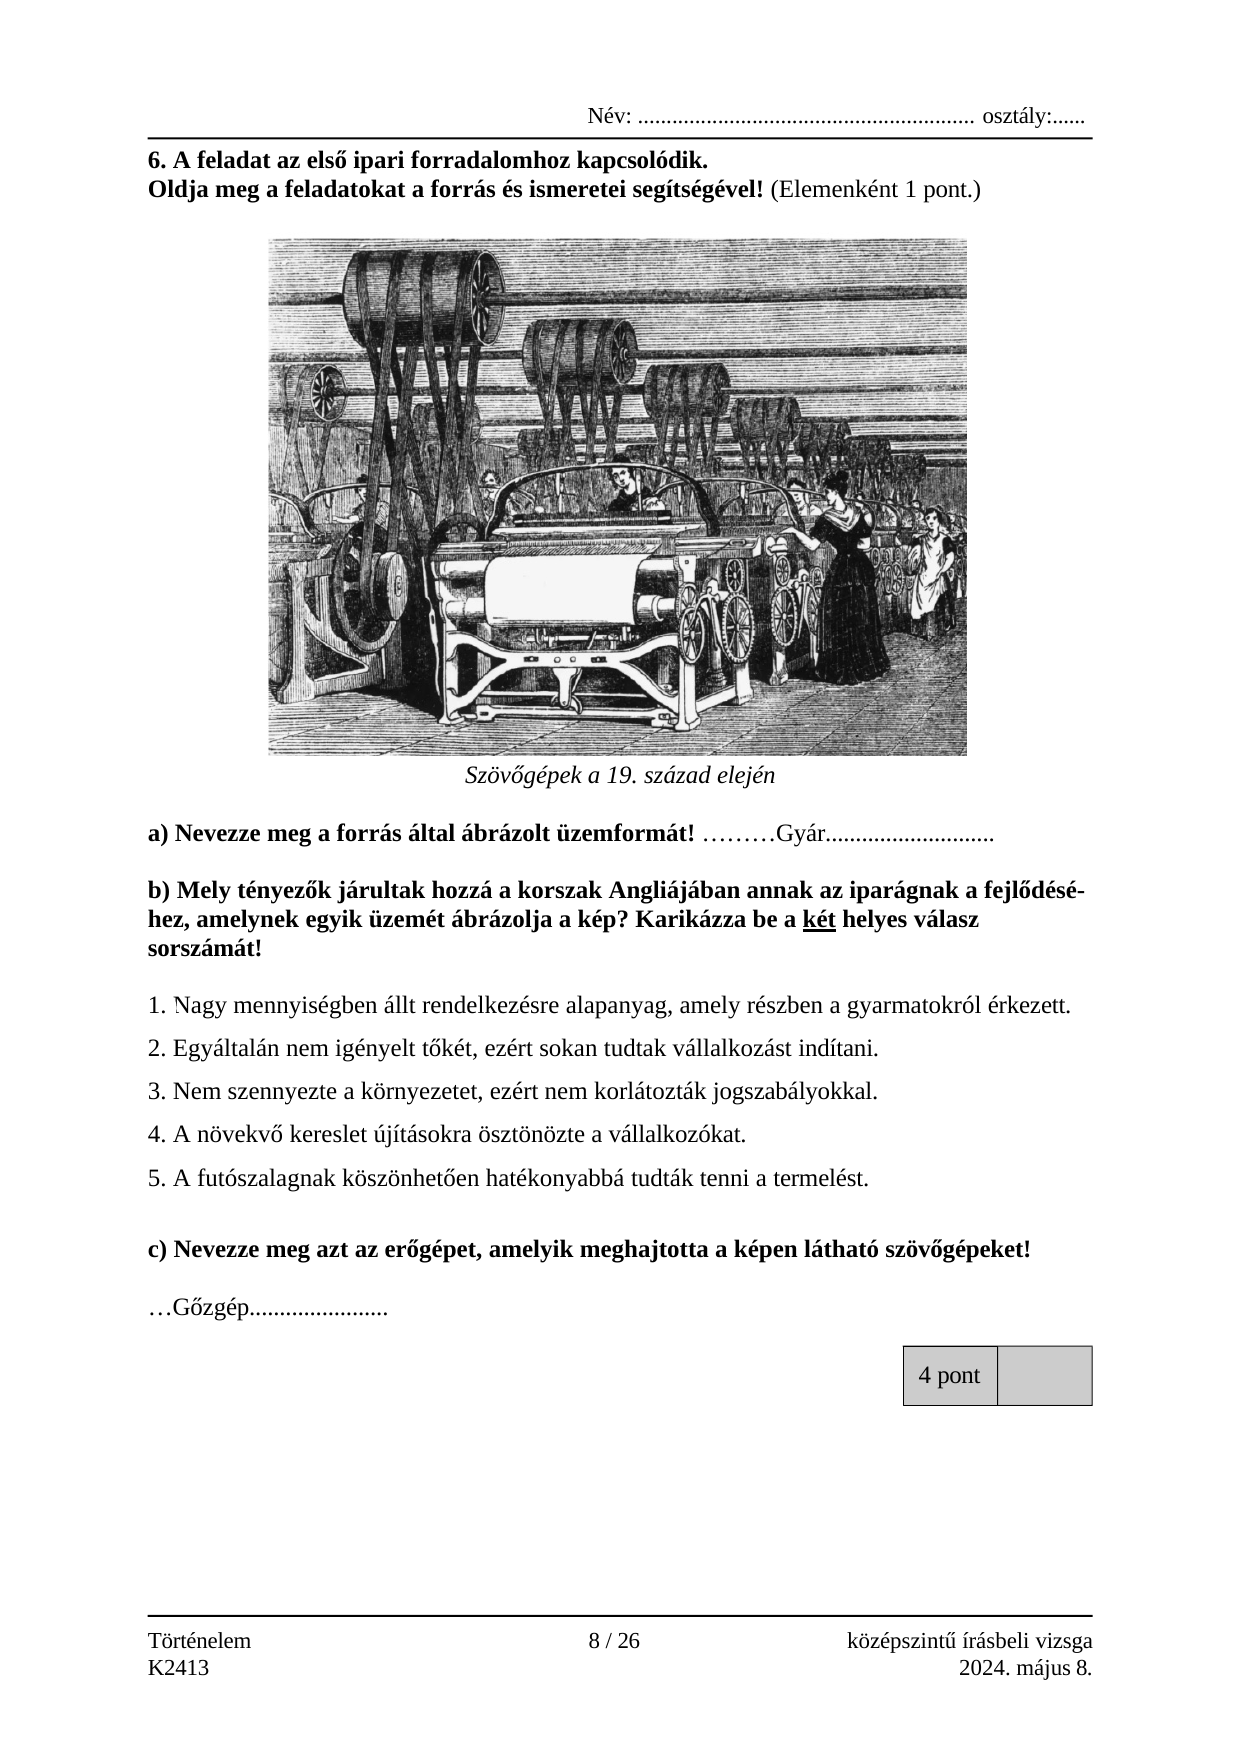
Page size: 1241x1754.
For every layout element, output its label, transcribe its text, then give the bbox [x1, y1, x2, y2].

subtitle A feladat az első ipari forradalomhoz kapcsolódik. [148, 146, 1132, 174]
subtitle Mely tényezők járultak hozzá a korszak Angliájában annak az iparágnak a fejlődésé- hez, amelynek egyik üzemét ábrázolja a kép? Karikázza be a két helyes válasz sorszámát! [148, 875, 1093, 962]
list Nagy mennyiségben állt rendelkezésre alapanyag, amely részben a gyarmatokról érkezett. [165, 990, 1132, 1019]
list A futószalagnak köszönhetően hatékonyabbá tudták tenni a termelést. [166, 1163, 1132, 1191]
list A növekvő kereslet újításokra ösztönözte a vállalkozókat. [148, 1119, 1132, 1148]
subtitle Nevezze meg azt az erőgépet, amelyik meghajtotta a képen látható szövőgépeket! [148, 1234, 1132, 1263]
list Nem szennyezte a környezetet, ezért nem korlátozták jogszabályokkal. [148, 1076, 1132, 1105]
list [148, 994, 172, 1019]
text Szövőgépek a 19. század elején [121, 234, 1120, 789]
text …Gőzgép....................... [148, 1292, 1132, 1321]
list Egyáltalán nem igényelt tőkét, ezért sokan tudtak vállalkozást indítani. [148, 1033, 1132, 1062]
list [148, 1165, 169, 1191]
list Nevezze meg a forrás által ábrázolt üzemformát! ………Gyár............................ [148, 818, 1132, 846]
text Oldja meg a feladatokat a forrás és ismeretei segítségével! (Elemenként 1 pont.) [148, 174, 1132, 203]
